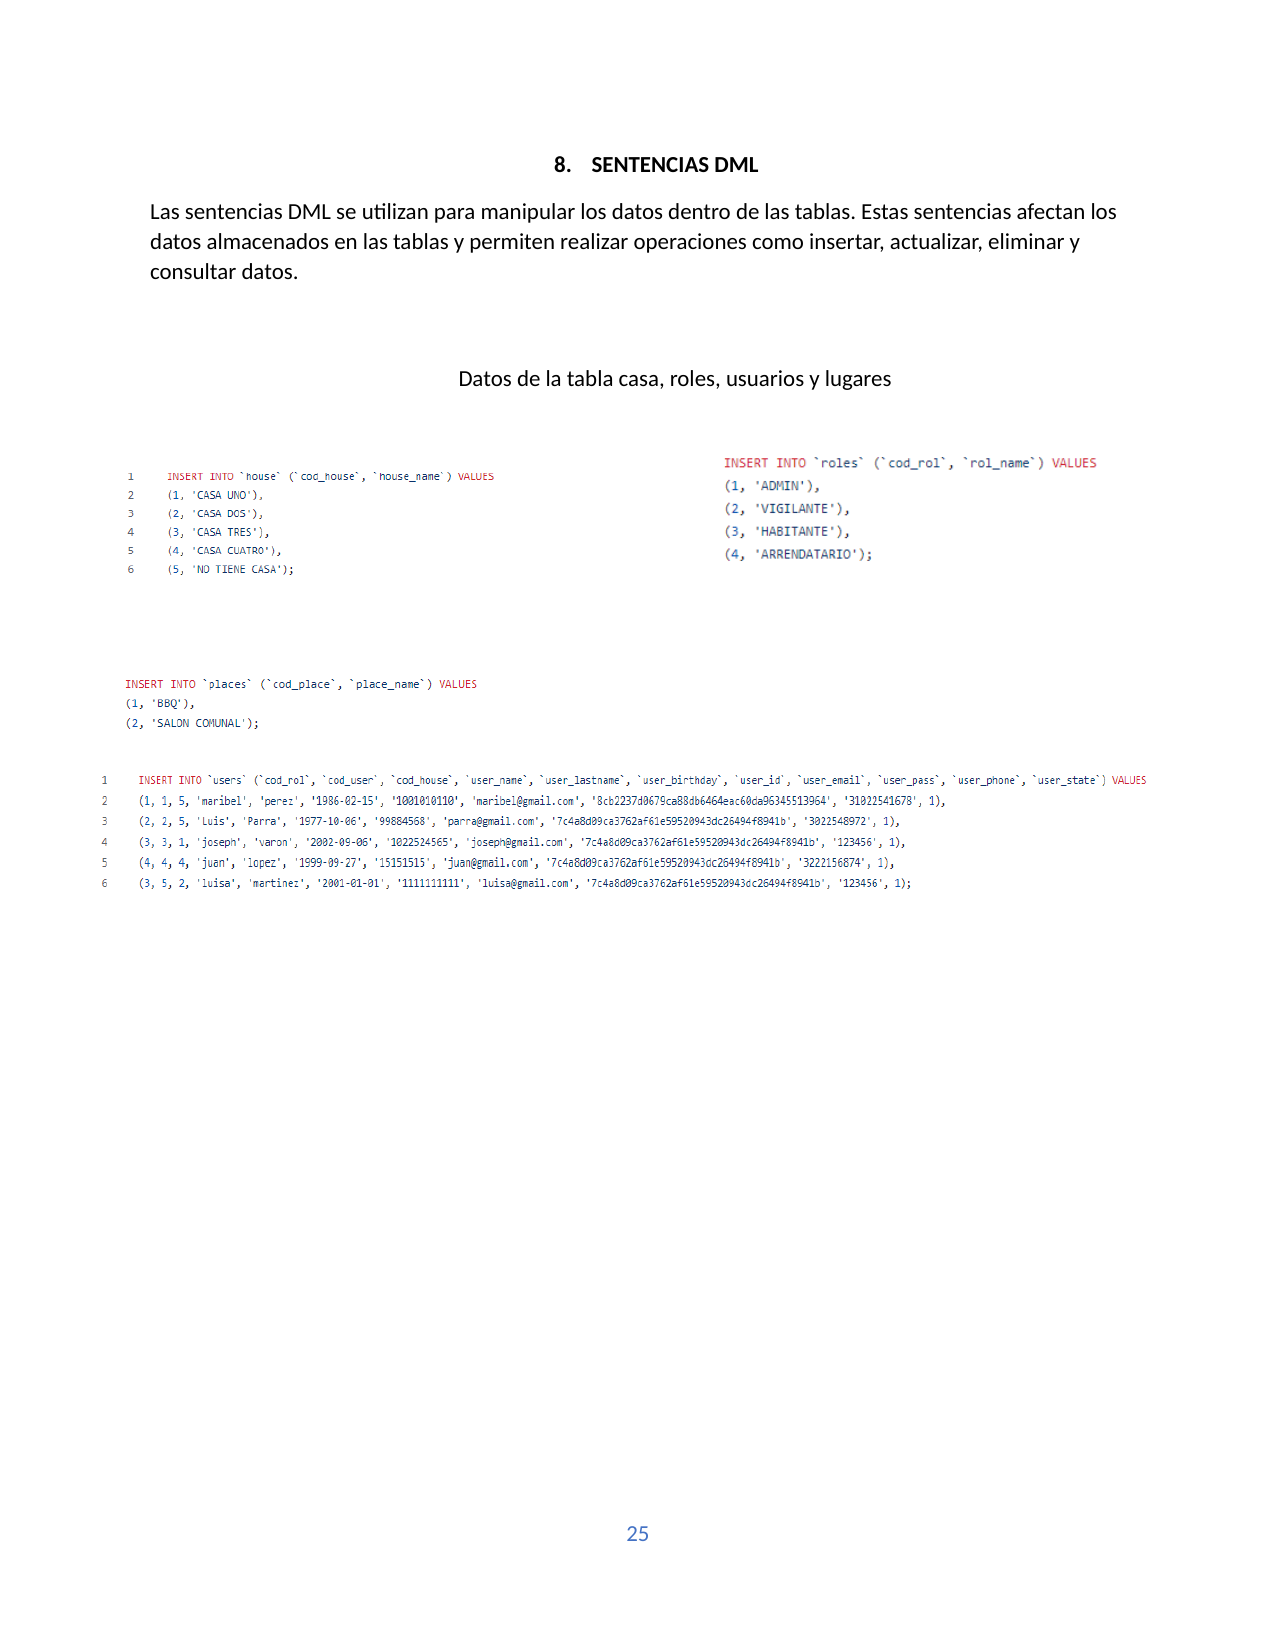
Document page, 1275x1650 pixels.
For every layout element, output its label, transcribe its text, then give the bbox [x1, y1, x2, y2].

picture [716, 449, 1185, 569]
list SENTENCIAS DML [187, 150, 1125, 178]
text Las sentencias DML se utilizan para manipular los datos dentro de las tablas. Estas sentencias afectan los datos almacenados en las tablas y permiten realizar operaciones como insertar, actualizar, eliminar y consultar datos. [150, 197, 1125, 285]
picture [81, 765, 1236, 899]
list Datos de la tabla casa, roles, usuarios y lugares [225, 364, 1125, 393]
picture [112, 666, 541, 734]
picture [92, 460, 584, 577]
